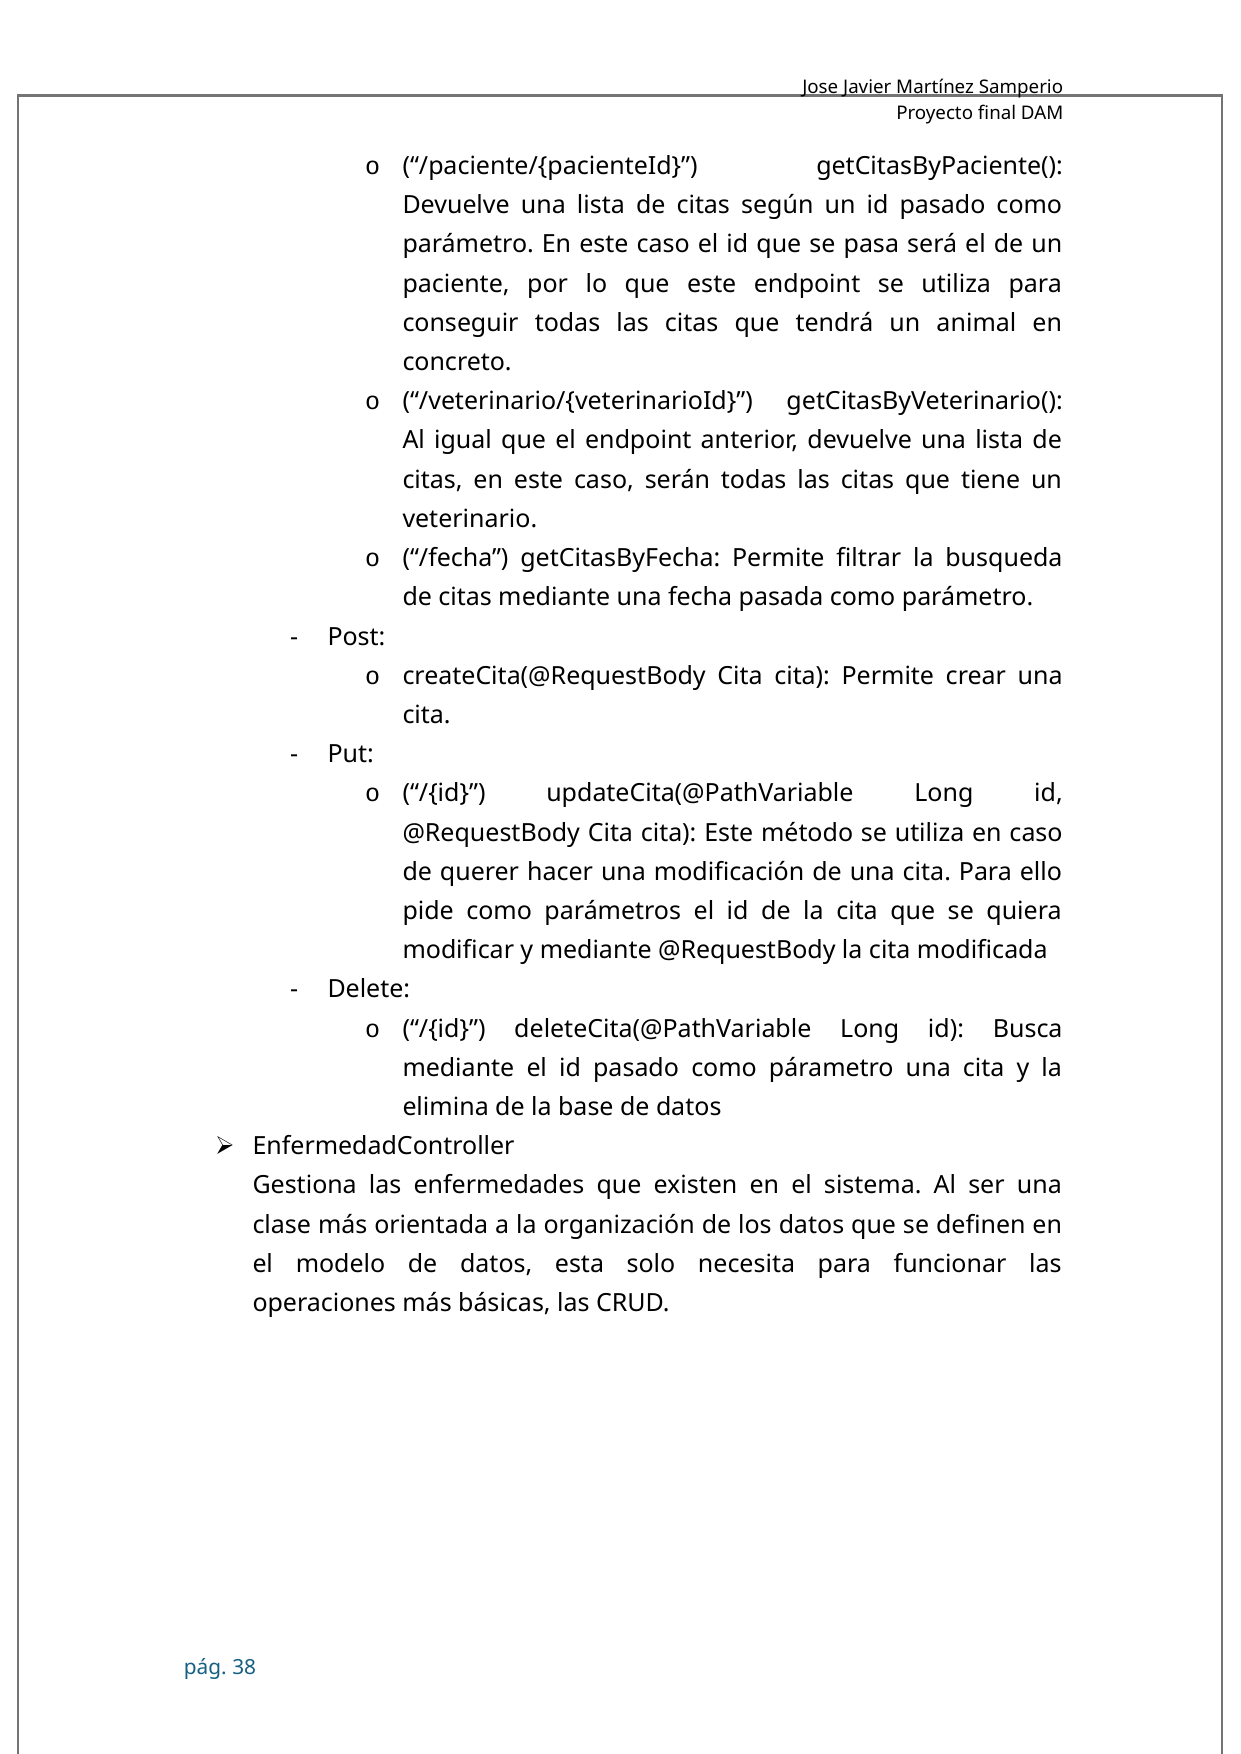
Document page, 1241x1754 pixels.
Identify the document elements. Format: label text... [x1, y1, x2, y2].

list (“/{id}”) updateCita(@PathVariable Long id, @RequestBody Cita cita): Este método se utiliza en caso de querer hacer una modificación de una cita. Para ello pide como parámetros el id de la cita que se quiera modificar y mediante @RequestBody la cita modificada [365, 775, 1063, 966]
list (“/paciente/{pacienteId}”) getCitasByPaciente(): Devuelve una lista de citas según un id pasado como parámetro. En este caso el id que se pasa será el de un paciente, por lo que este endpoint se utiliza para conseguir todas las citas que tendrá un animal en concreto. [365, 148, 1063, 378]
list Gestiona las enfermedades que existen en el sistema. Al ser una clase más orientada a la organización de los datos que se definen en el modelo de datos, esta solo necesita para funcionar las operaciones más básicas, las CRUD. [252, 1167, 1063, 1319]
list (“/veterinario/{veterinarioId}”) getCitasByVeterinario(): Al igual que el endpoint anterior, devuelve una lista de citas, en este caso, serán todas las citas que tiene un veterinario. [365, 383, 1063, 534]
list createCita(@RequestBody Cita cita): Permite crear una cita. [365, 657, 1063, 731]
list Put: [290, 736, 1063, 770]
list Delete: [290, 971, 1063, 1005]
list EnfermedadController [215, 1128, 1063, 1162]
list Post: [290, 618, 1063, 652]
list (“/{id}”) deleteCita(@PathVariable Long id): Busca mediante el id pasado como párametro una cita y la elimina de la base de datos [365, 1010, 1063, 1123]
list (“/fecha”) getCitasByFecha: Permite filtrar la busqueda de citas mediante una fecha pasada como parámetro. [365, 540, 1063, 613]
